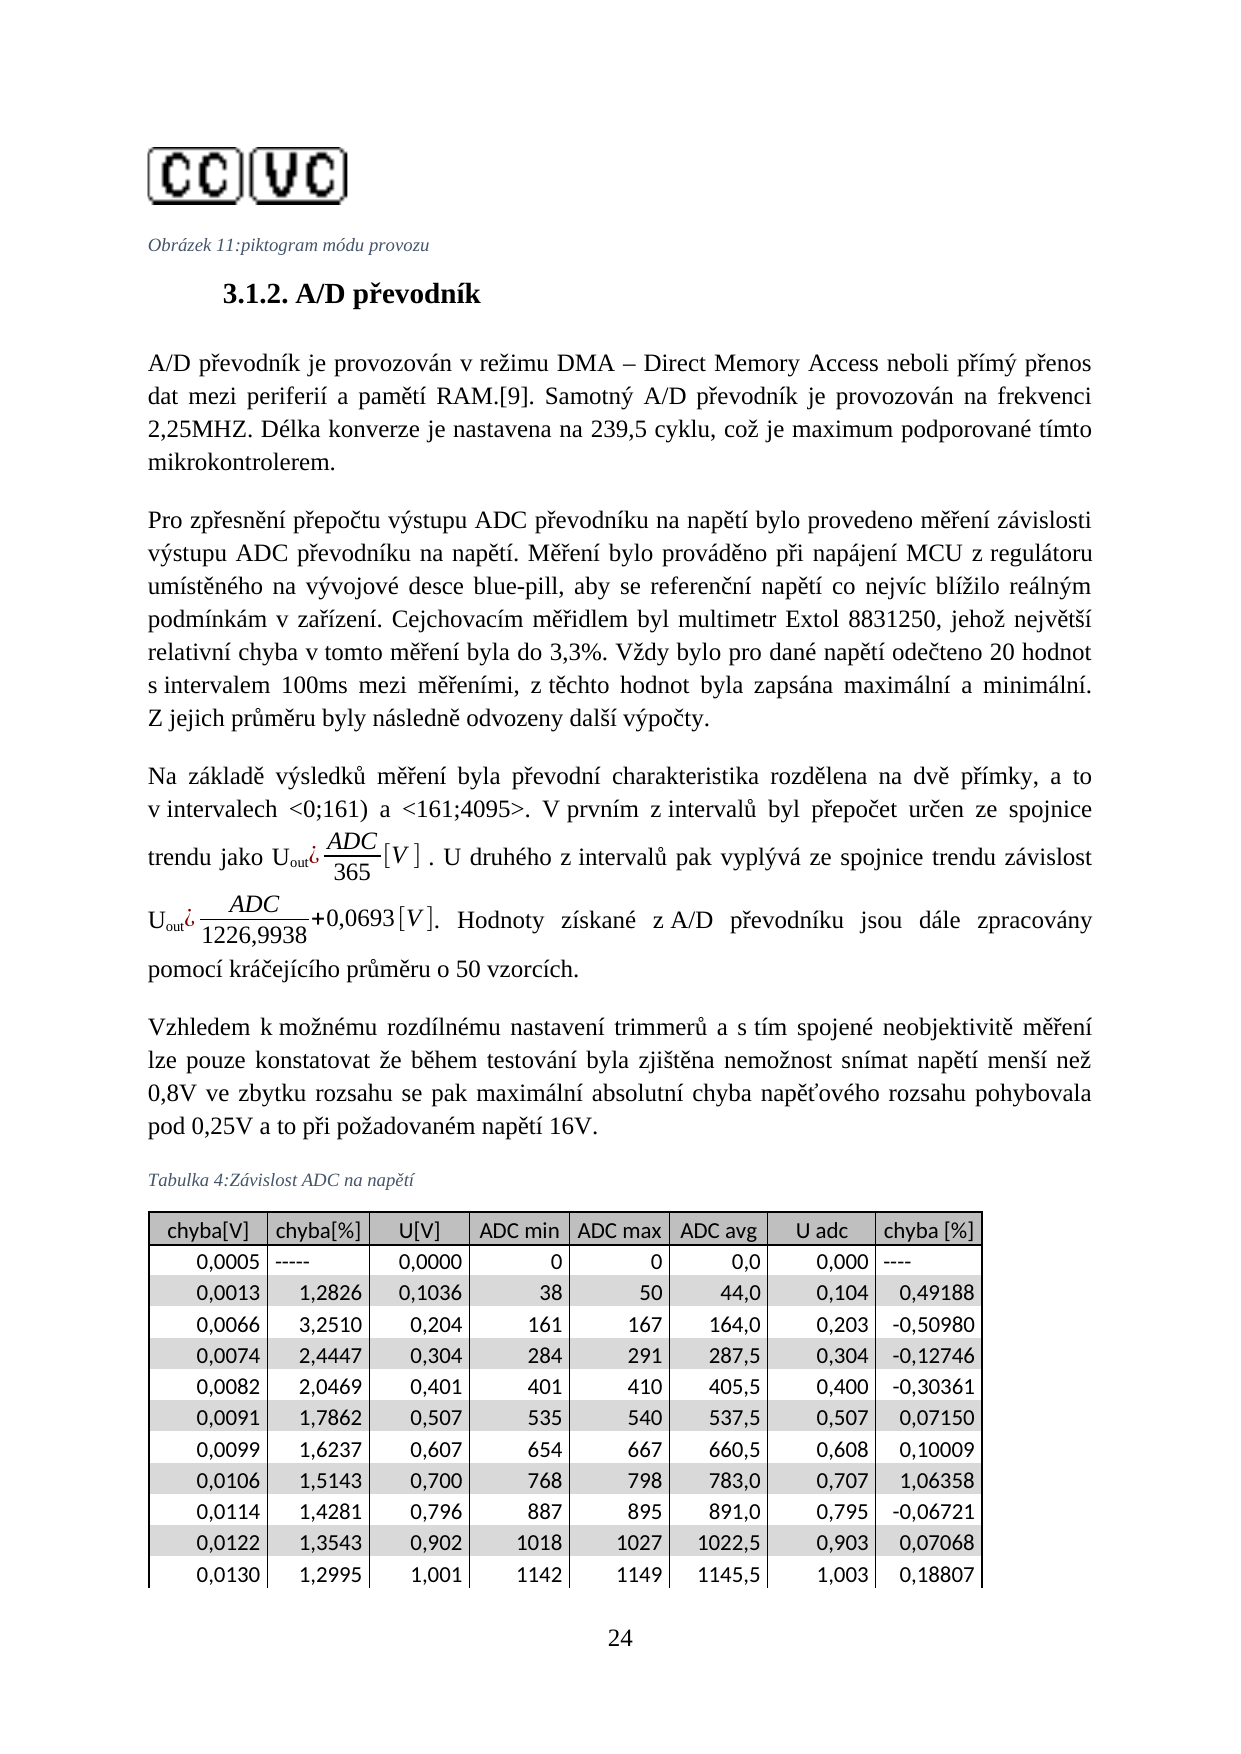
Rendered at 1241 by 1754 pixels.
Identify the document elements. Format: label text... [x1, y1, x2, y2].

table_cell 0,607 [370, 1431, 469, 1463]
table_cell 0 [570, 1246, 669, 1275]
table_cell 2,0469 [268, 1369, 369, 1400]
table_cell 0,07150 [876, 1400, 981, 1431]
table_cell 0,0122 [150, 1525, 267, 1556]
table_cell 1,2995 [268, 1556, 369, 1588]
text Obrázek 11:piktogram módu provozu [148, 234, 1093, 255]
table_cell 1022,5 [670, 1525, 767, 1556]
table_cell 540 [570, 1400, 669, 1431]
table_cell 0,204 [370, 1306, 469, 1338]
table_cell 1,3543 [268, 1525, 369, 1556]
text Pro zpřesnění přepočtu výstupu ADC převodníku na napětí bylo provedeno měření závislosti výstupu ADC převodníku na napětí. Měření bylo prováděno při napájení MCU z regulátoru umístěného na vývojové desce blue-pill, aby se referenční napětí co nejvíc blížilo reálným podmínkám v zařízení. Cejchovacím měřidlem byl multimetr Extol 8831250, jehož největší relativní chyba v tomto měření byla do 3,3%. Vždy bylo pro dané napětí odečteno 20 hodnot s intervalem 100ms mezi měřeními, z těchto hodnot byla zapsána maximální a minimální. Z jejich průměru byly následně odvozeny další výpočty. [148, 505, 1093, 732]
table_cell 537,5 [670, 1400, 767, 1431]
table_cell 0,796 [370, 1494, 469, 1525]
table_cell 1027 [570, 1525, 669, 1556]
table_cell 0,104 [768, 1275, 875, 1306]
table_cell 401 [470, 1369, 569, 1400]
table_cell 0,1036 [370, 1275, 469, 1306]
table_cell 0,507 [768, 1400, 875, 1431]
text A/D převodník je provozován v režimu DMA – Direct Memory Access neboli přímý přenos dat mezi periferií a pamětí RAM.[9]. Samotný A/D převodník je provozován na frekvenci 2,25MHZ. Délka konverze je nastavena na 239,5 cyklu, což je maximum podporované tímto mikrokontrolerem. [148, 348, 1093, 476]
text Vzhledem k možnému rozdílnému nastavení trimmerů a s tím spojené neobjektivitě měření lze pouze konstatovat že během testování byla zjištěna nemožnost snímat napětí menší než 0,8V ve zbytku rozsahu se pak maximální absolutní chyba napěťového rozsahu pohybovala pod 0,25V a to při požadovaném napětí 16V. [148, 1012, 1093, 1139]
table_cell 3,2510 [268, 1306, 369, 1338]
table_cell -0,12746 [876, 1338, 981, 1369]
table_cell 895 [570, 1494, 669, 1525]
table_cell 0,795 [768, 1494, 875, 1525]
text Tabulka 4:Závislost ADC na napětí [148, 1169, 1093, 1190]
table_cell 0,000 [768, 1246, 875, 1275]
table_cell 161 [470, 1306, 569, 1338]
table_cell 798 [570, 1463, 669, 1494]
table_cell 0,07068 [876, 1525, 981, 1556]
table_cell 891,0 [670, 1494, 767, 1525]
table_cell 44,0 [670, 1275, 767, 1306]
table_cell 0,0106 [150, 1463, 267, 1494]
table_cell 667 [570, 1431, 669, 1463]
table_cell 0,203 [768, 1306, 875, 1338]
table_header ADC min [470, 1213, 569, 1244]
table_cell 0,304 [768, 1338, 875, 1369]
table_cell 0,0091 [150, 1400, 267, 1431]
table_cell 1145,5 [670, 1556, 767, 1588]
table_cell ----- [268, 1246, 369, 1275]
table_cell 887 [470, 1494, 569, 1525]
table_cell 405,5 [670, 1369, 767, 1400]
table_cell 0,0 [670, 1246, 767, 1275]
table_cell 1,06358 [876, 1463, 981, 1494]
table_cell 1149 [570, 1556, 669, 1588]
table_header U[V] [370, 1213, 469, 1244]
table_cell ---- [876, 1246, 981, 1275]
text Na základě výsledků měření byla převodní charakteristika rozdělena na dvě přímky, a to v intervalech <0;161) a <161;4095>. V prvním z intervalů byl přepočet určen ze spojnice trendu jako Uout . U druhého z intervalů pak vyplývá ze spojnice trendu závislost Uout. Hodnoty získané z A/D převodníku jsou dále zpracovány pomocí kráčejícího průměru o 50 vzorcích. [148, 761, 1093, 982]
table_header ADC avg [670, 1213, 767, 1244]
table_cell 0,707 [768, 1463, 875, 1494]
table_header chyba [%] [876, 1213, 981, 1244]
table_cell 1,6237 [268, 1431, 369, 1463]
table_cell 0,0130 [150, 1556, 267, 1588]
table_cell 0,0114 [150, 1494, 267, 1525]
table_cell 654 [470, 1431, 569, 1463]
table_cell 1,5143 [268, 1463, 369, 1494]
table_cell 0,700 [370, 1463, 469, 1494]
table_cell 167 [570, 1306, 669, 1338]
table_header U adc [768, 1213, 875, 1244]
picture [147, 147, 348, 205]
table_cell 287,5 [670, 1338, 767, 1369]
table_cell 1,001 [370, 1556, 469, 1588]
table_cell 410 [570, 1369, 669, 1400]
table_cell 164,0 [670, 1306, 767, 1338]
table_cell 0,0066 [150, 1306, 267, 1338]
table_cell 0,400 [768, 1369, 875, 1400]
table_cell -0,50980 [876, 1306, 981, 1338]
table_header chyba[%] [268, 1213, 369, 1244]
table_cell 1,003 [768, 1556, 875, 1588]
table_cell 768 [470, 1463, 569, 1494]
table_cell 0,10009 [876, 1431, 981, 1463]
table_cell 1,7862 [268, 1400, 369, 1431]
table_cell 535 [470, 1400, 569, 1431]
table_header chyba[V] [150, 1213, 267, 1244]
table_cell 0,18807 [876, 1556, 981, 1588]
table_cell 1142 [470, 1556, 569, 1588]
table_cell 1,2826 [268, 1275, 369, 1306]
table_cell 50 [570, 1275, 669, 1306]
table_cell 0,0099 [150, 1431, 267, 1463]
table_cell 0,0013 [150, 1275, 267, 1306]
table_cell 38 [470, 1275, 569, 1306]
table_cell 2,4447 [268, 1338, 369, 1369]
table_cell 0,0074 [150, 1338, 267, 1369]
table_cell 1018 [470, 1525, 569, 1556]
table_cell 284 [470, 1338, 569, 1369]
table_cell 660,5 [670, 1431, 767, 1463]
table_cell 0,507 [370, 1400, 469, 1431]
table_cell 291 [570, 1338, 669, 1369]
table_cell 0,0005 [150, 1246, 267, 1275]
table_cell 0,608 [768, 1431, 875, 1463]
table_cell 0,902 [370, 1525, 469, 1556]
table_cell 0,903 [768, 1525, 875, 1556]
table_cell 1,4281 [268, 1494, 369, 1525]
table_cell 0,304 [370, 1338, 469, 1369]
table_cell -0,30361 [876, 1369, 981, 1400]
table_cell 0 [470, 1246, 569, 1275]
table_cell 0,49188 [876, 1275, 981, 1306]
table_cell 0,401 [370, 1369, 469, 1400]
table_cell -0,06721 [876, 1494, 981, 1525]
table_cell 0,0082 [150, 1369, 267, 1400]
table_header ADC max [570, 1213, 669, 1244]
table_cell 783,0 [670, 1463, 767, 1494]
subtitle A/D převodník [223, 276, 1093, 309]
table_cell 0,0000 [370, 1246, 469, 1275]
